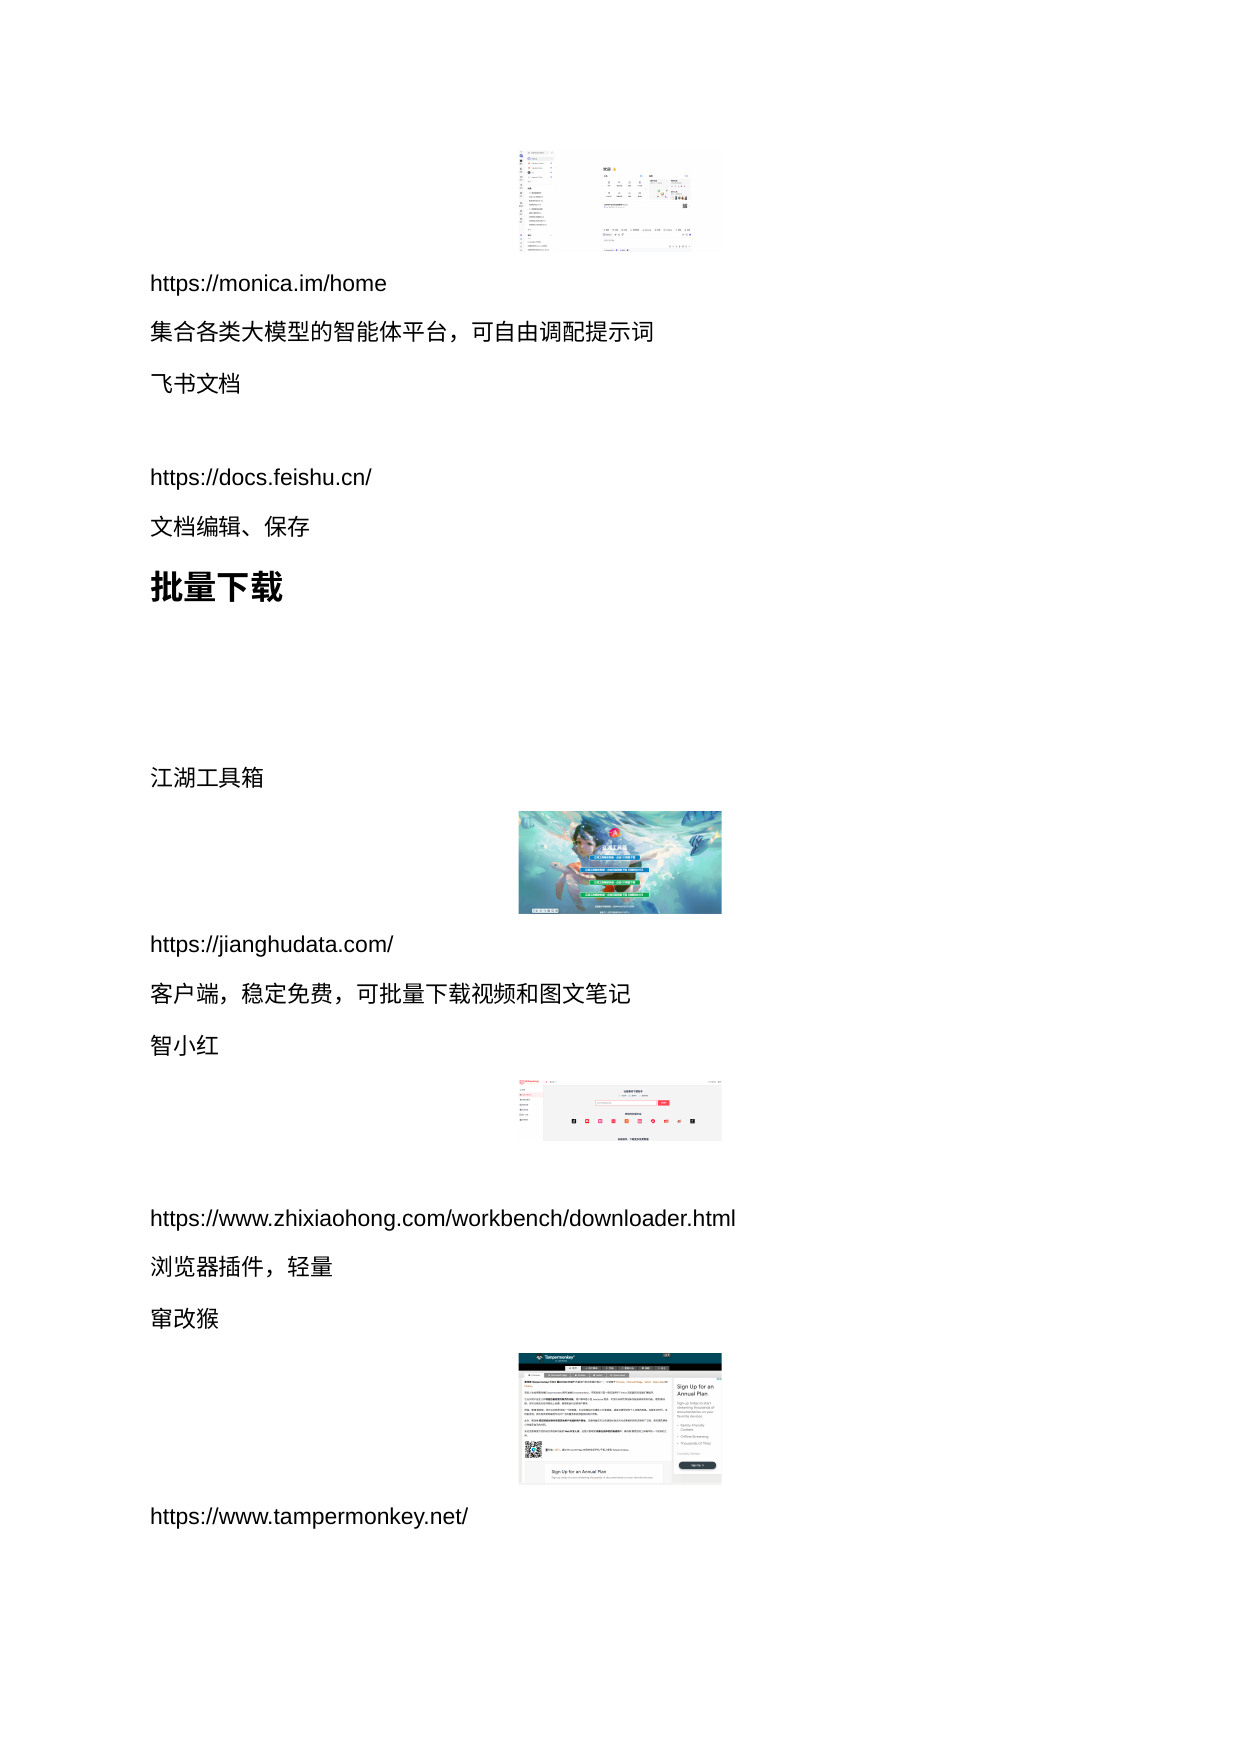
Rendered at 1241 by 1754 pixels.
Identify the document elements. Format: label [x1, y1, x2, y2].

picture [518, 811, 722, 914]
picture [518, 150, 722, 252]
picture [518, 1080, 722, 1141]
picture [518, 1365, 722, 1485]
